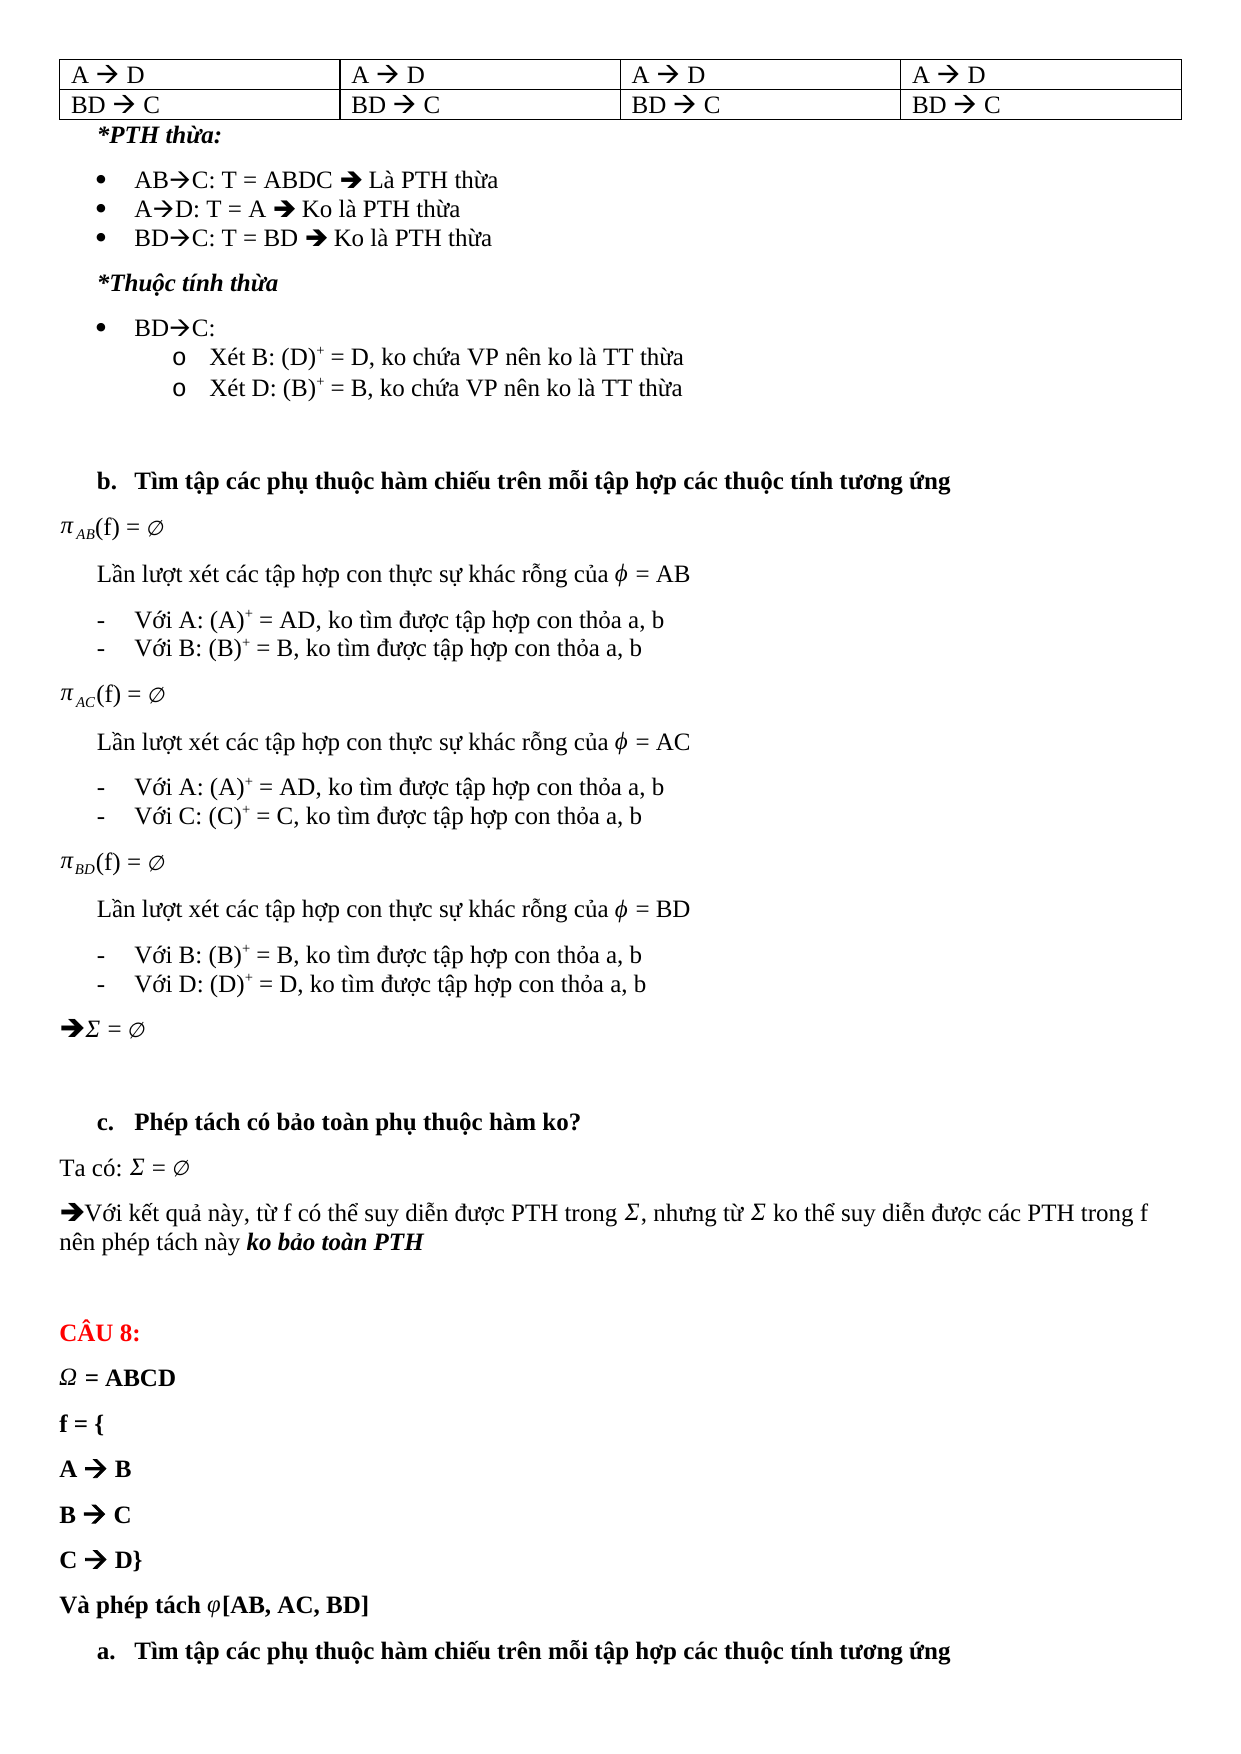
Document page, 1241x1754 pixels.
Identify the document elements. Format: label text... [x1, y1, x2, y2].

text *Thuộc tính thừa [97, 268, 1181, 297]
text (f) = [59, 679, 1181, 710]
table_cell A D [621, 60, 900, 89]
list Với C: (C)+ = C, ko tìm được tập hợp con thỏa a, b [97, 801, 1181, 830]
text f = { [59, 1409, 1181, 1438]
table_cell A D [60, 60, 339, 89]
table_cell BD C [621, 90, 900, 119]
text Lần lượt xét các tập hợp con thực sự khác rỗng của = BD [59, 894, 1181, 923]
list Với A: (A)+ = AD, ko tìm được tập hợp con thỏa a, b [97, 605, 1181, 633]
text A B [59, 1454, 1181, 1483]
text CÂU 8: [59, 1318, 1181, 1347]
list Với B: (B)+ = B, ko tìm được tập hợp con thỏa a, b [97, 940, 1181, 969]
list Xét D: (B)+ = B, ko chứa VP nên ko là TT thừa [172, 373, 1181, 404]
text Và phép tách [AB, AC, BD] [59, 1591, 1181, 1619]
list BDC: [97, 313, 1181, 342]
list Phép tách có bảo toàn phụ thuộc hàm ko? [97, 1107, 1181, 1136]
text = ABCD [59, 1363, 1181, 1392]
table_cell BD C [901, 90, 1181, 119]
text Lần lượt xét các tập hợp con thực sự khác rỗng của = AB [59, 559, 1181, 588]
text Ta có: = [59, 1153, 1181, 1182]
list Với D: (D)+ = D, ko tìm được tập hợp con thỏa a, b [97, 969, 1181, 997]
text (f) = [59, 847, 1181, 878]
list BDC: T = BD Ko là PTH thừa [97, 223, 1181, 251]
table_cell A D [341, 60, 620, 89]
text C D} [59, 1545, 1181, 1574]
list ABC: T = ABDC Là PTH thừa [97, 165, 1181, 194]
list Xét B: (D)+ = D, ko chứa VP nên ko là TT thừa [172, 342, 1181, 373]
text Với kết quả này, từ f có thể suy diễn được PTH trong , nhưng từ ko thể suy diễn được các PTH trong f nên phép tách này ko bảo toàn PTH [59, 1198, 1181, 1256]
list AD: T = A Ko là PTH thừa [97, 194, 1181, 223]
table_cell BD C [60, 90, 339, 119]
text Lần lượt xét các tập hợp con thực sự khác rỗng của = AC [59, 727, 1181, 756]
table_cell BD C [341, 90, 620, 119]
list Tìm tập các phụ thuộc hàm chiếu trên mỗi tập hợp các thuộc tính tương ứng [97, 466, 1181, 495]
table_cell A D [901, 60, 1181, 89]
list Tìm tập các phụ thuộc hàm chiếu trên mỗi tập hợp các thuộc tính tương ứng [97, 1636, 1181, 1665]
text *PTH thừa: [59, 120, 1181, 148]
list Với A: (A)+ = AD, ko tìm được tập hợp con thỏa a, b [97, 772, 1181, 801]
list Với B: (B)+ = B, ko tìm được tập hợp con thỏa a, b [97, 633, 1181, 662]
text = [59, 1014, 1181, 1045]
text (f) = [59, 511, 1181, 543]
text B C [59, 1500, 1181, 1528]
